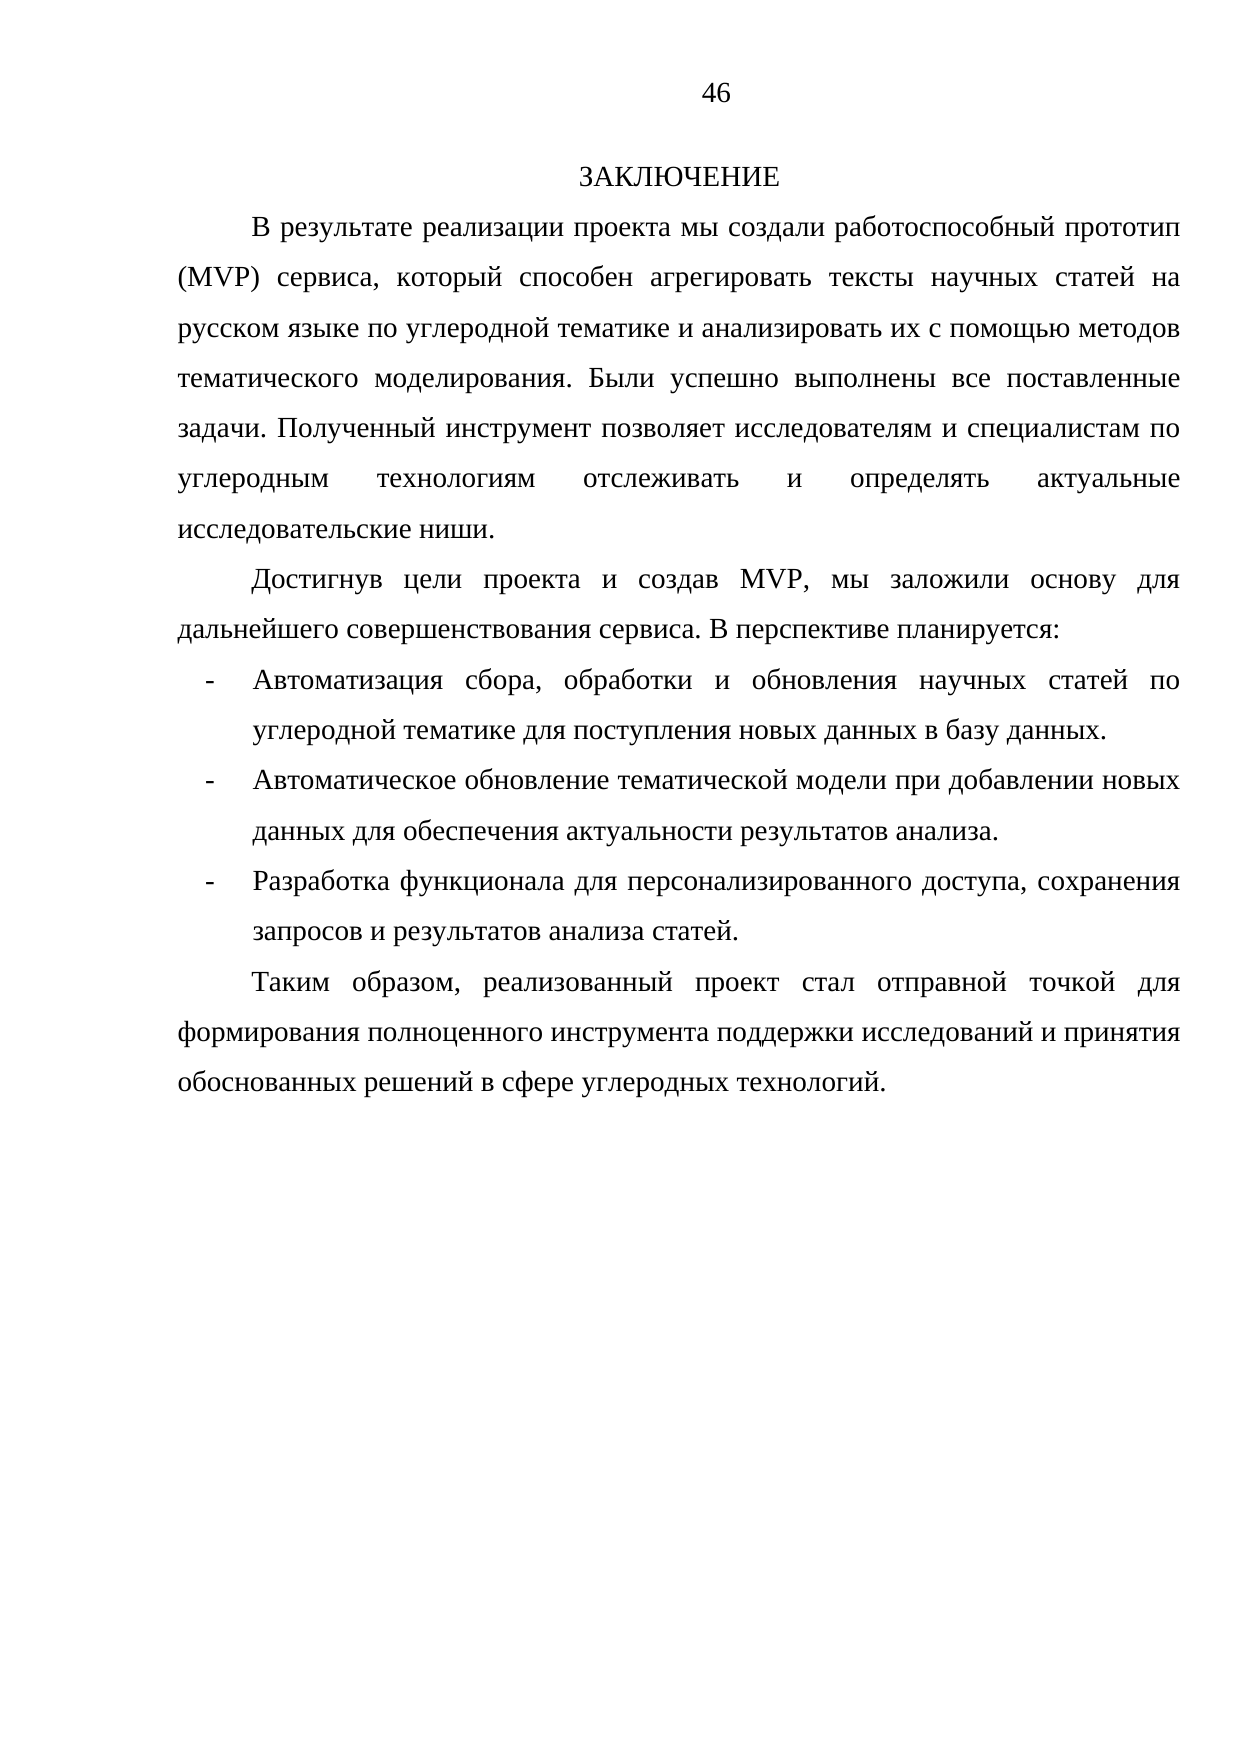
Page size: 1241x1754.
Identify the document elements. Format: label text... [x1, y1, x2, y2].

list Разработка функционала для персонализированного доступа, сохранения запросов и результатов анализа статей. [215, 863, 1181, 947]
text Достигнув цели проекта и создав MVP, мы заложили основу для дальнейшего совершенствования сервиса. В перспективе планируется: [177, 561, 1181, 645]
list Автоматическое обновление тематической модели при добавлении новых данных для обеспечения актуальности результатов анализа. [215, 762, 1181, 846]
text Таким образом, реализованный проект стал отправной точкой для формирования полноценного инструмента поддержки исследований и принятия обоснованных решений в сфере углеродных технологий. [177, 964, 1181, 1098]
subtitle ЗАКЛЮЧЕНИЕ [177, 159, 1181, 192]
list Автоматизация сбора, обработки и обновления научных статей по углеродной тематике для поступления новых данных в базу данных. [215, 662, 1181, 746]
text В результате реализации проекта мы создали работоспособный прототип (MVP) сервиса, который способен агрегировать тексты научных статей на русском языке по углеродной тематике и анализировать их с помощью методов тематического моделирования. Были успешно выполнены все поставленные задачи. Полученный инструмент позволяет исследователям и специалистам по углеродным технологиям отслеживать и определять актуальные исследовательские ниши. [177, 209, 1181, 544]
